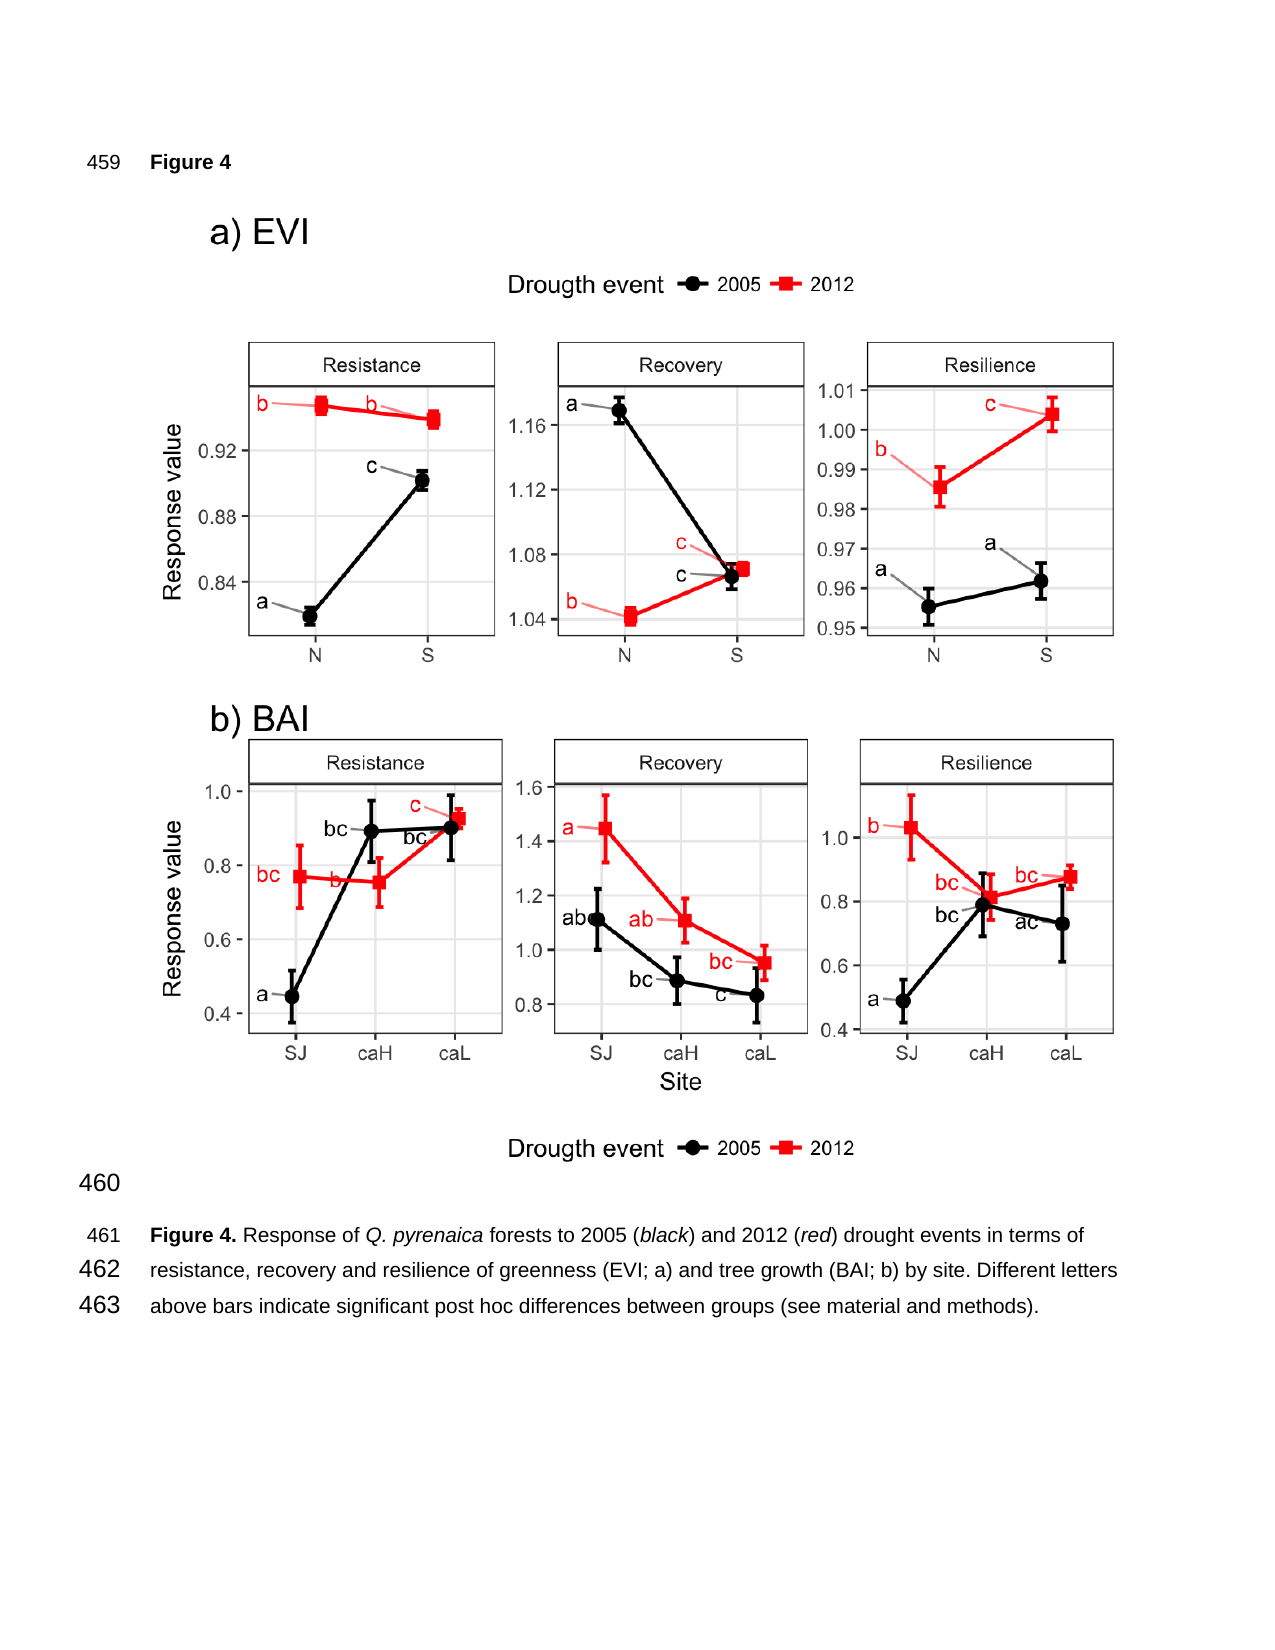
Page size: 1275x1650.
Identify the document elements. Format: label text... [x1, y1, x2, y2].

picture [150, 216, 1125, 1192]
text Figure 4. Response of Q. pyrenaica forests to 2005 (black) and 2012 (red) drought events in terms of resistance, recovery and resilience of greenness (EVI; a) and tree growth (BAI; b) by site. Different letters above bars indicate significant post hoc differences between groups (see material and methods). [150, 1222, 1125, 1318]
subtitle Figure 4 [150, 150, 1125, 174]
